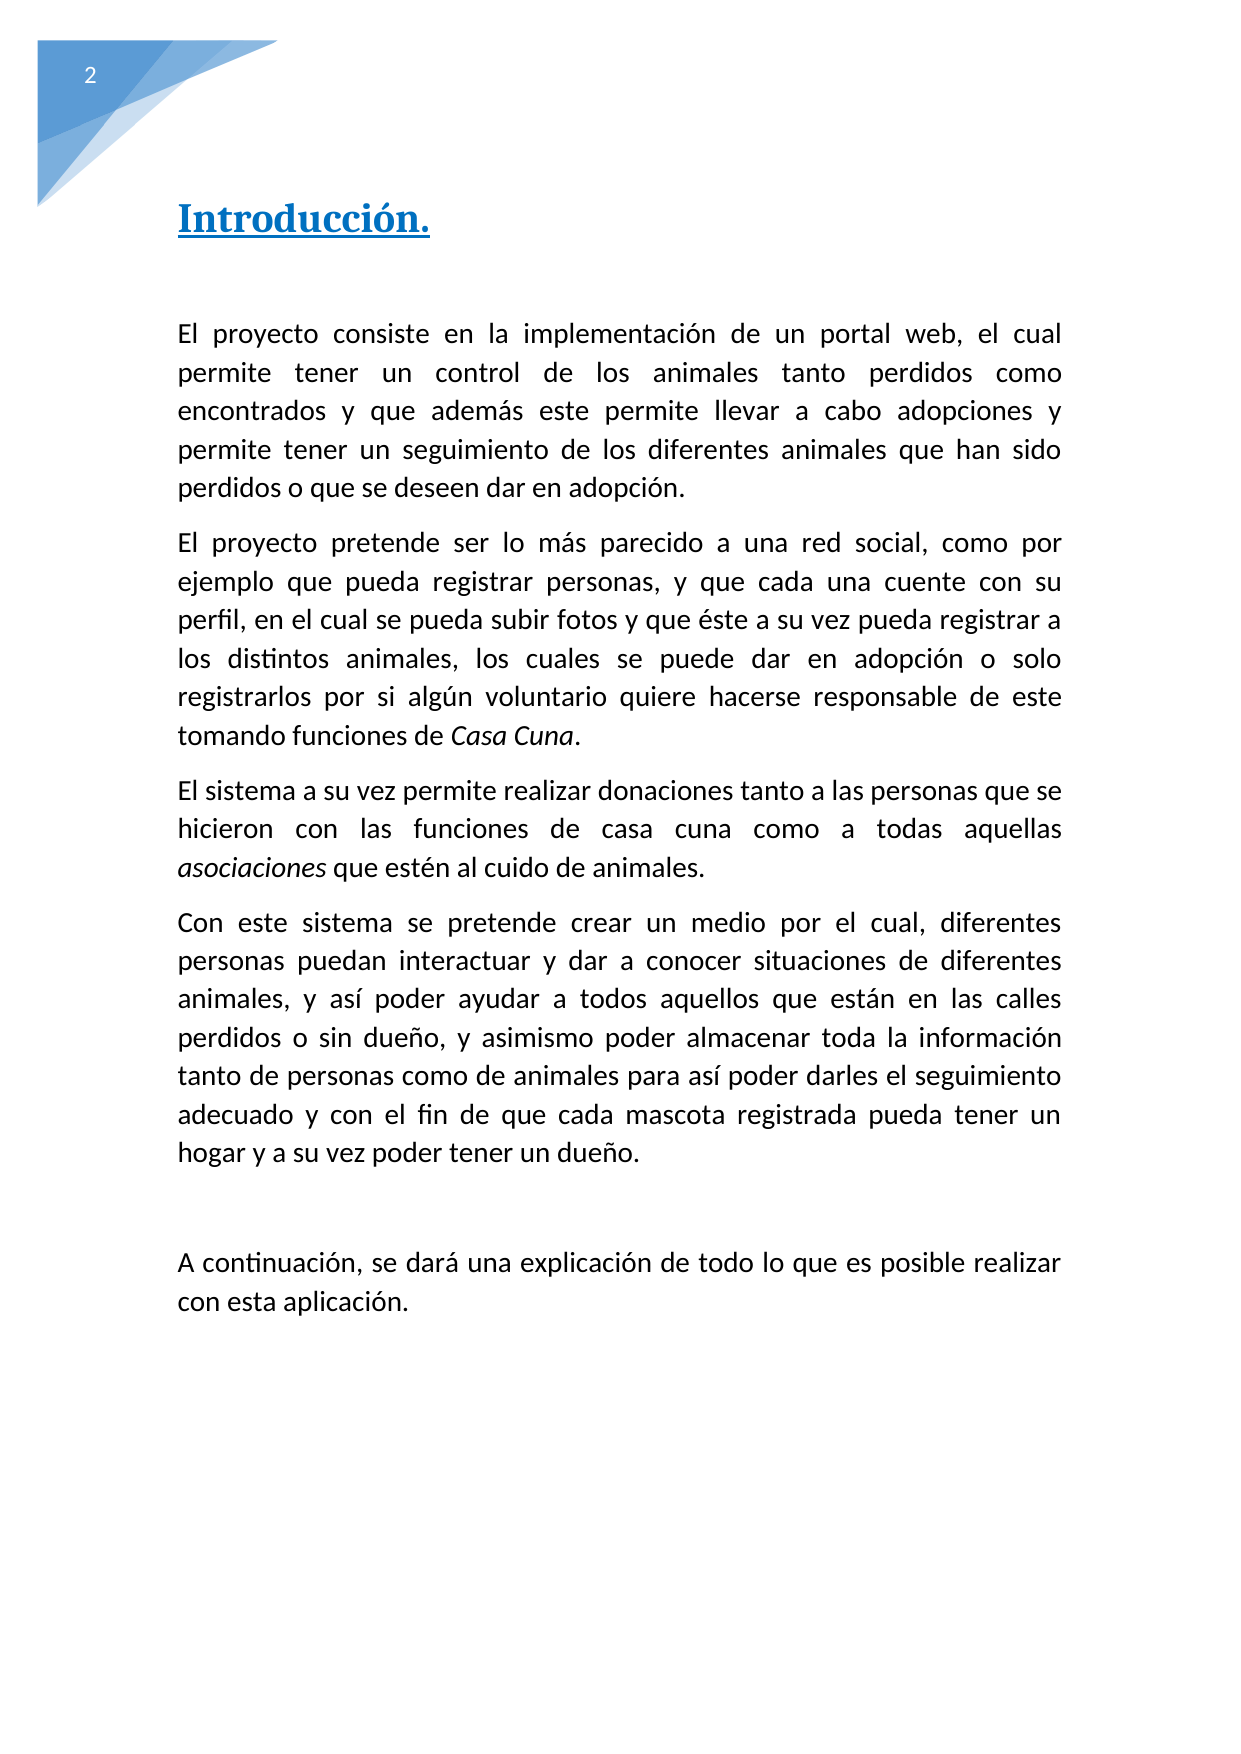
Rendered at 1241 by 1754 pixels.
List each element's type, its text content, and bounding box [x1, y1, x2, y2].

text El proyecto pretende ser lo más parecido a una red social, como por ejemplo que pueda registrar personas, y que cada una cuente con su perfil, en el cual se pueda subir fotos y que éste a su vez pueda registrar a los distintos animales, los cuales se puede dar en adopción o solo registrarlos por si algún voluntario quiere hacerse responsable de este tomando funciones de Casa Cuna. [177, 524, 1063, 752]
text A continuación, se dará una explicación de todo lo que es posible realizar con esta aplicación. [177, 1244, 1063, 1319]
text El proyecto consiste en la implementación de un portal web, el cual permite tener un control de los animales tanto perdidos como encontrados y que además este permite llevar a cabo adopciones y permite tener un seguimiento de los diferentes animales que han sido perdidos o que se deseen dar en adopción. [177, 316, 1063, 505]
text El sistema a su vez permite realizar donaciones tanto a las personas que se hicieron con las funciones de casa cuna como a todas aquellas asociaciones que estén al cuido de animales. [177, 772, 1063, 884]
text Introducción. [177, 194, 1063, 242]
text Con este sistema se pretende crear un medio por el cual, diferentes personas puedan interactuar y dar a conocer situaciones de diferentes animales, y así poder ayudar a todos aquellos que están en las calles perdidos o sin dueño, y asimismo poder almacenar toda la información tanto de personas como de animales para así poder darles el seguimiento adecuado y con el fin de que cada mascota registrada pueda tener un hogar y a su vez poder tener un dueño. [177, 904, 1063, 1170]
picture [37, 40, 279, 209]
